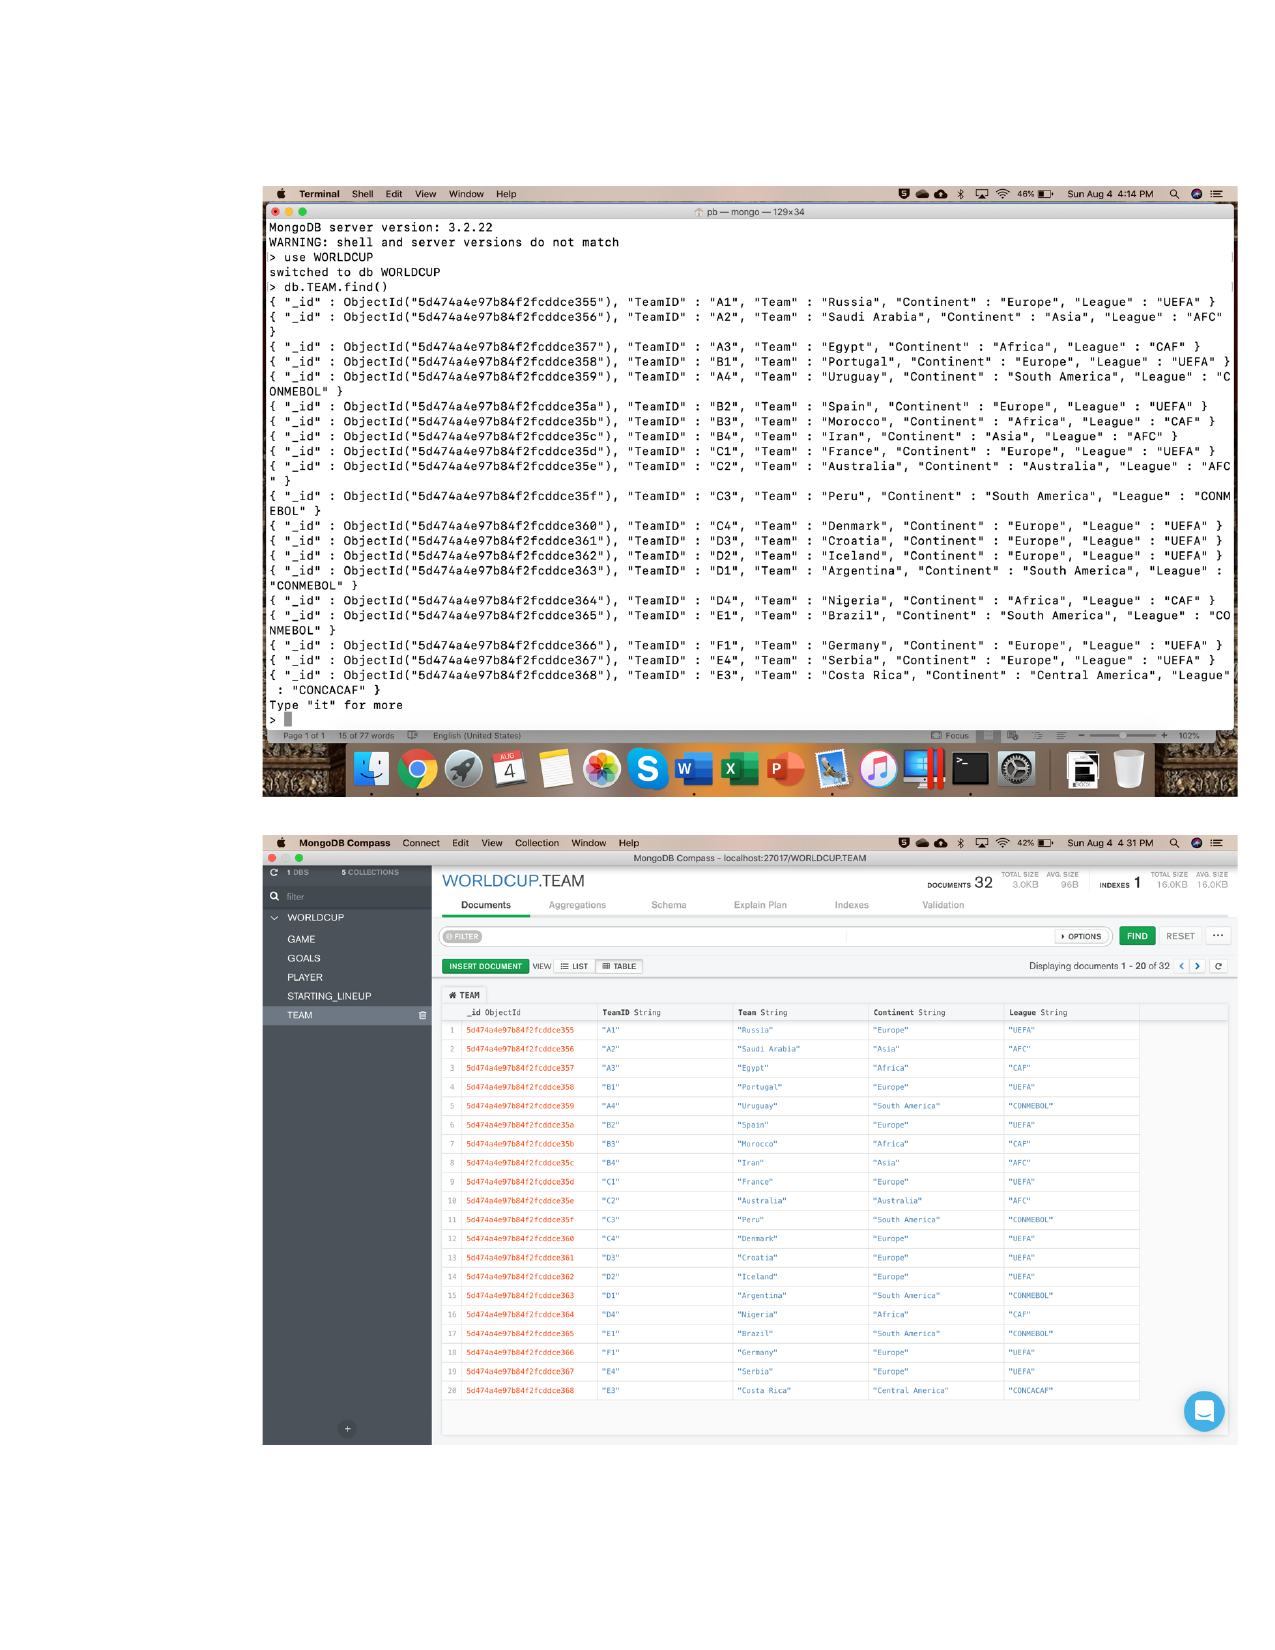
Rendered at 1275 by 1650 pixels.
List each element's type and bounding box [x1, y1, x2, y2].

picture [262, 835, 1238, 1445]
picture [262, 186, 1238, 797]
